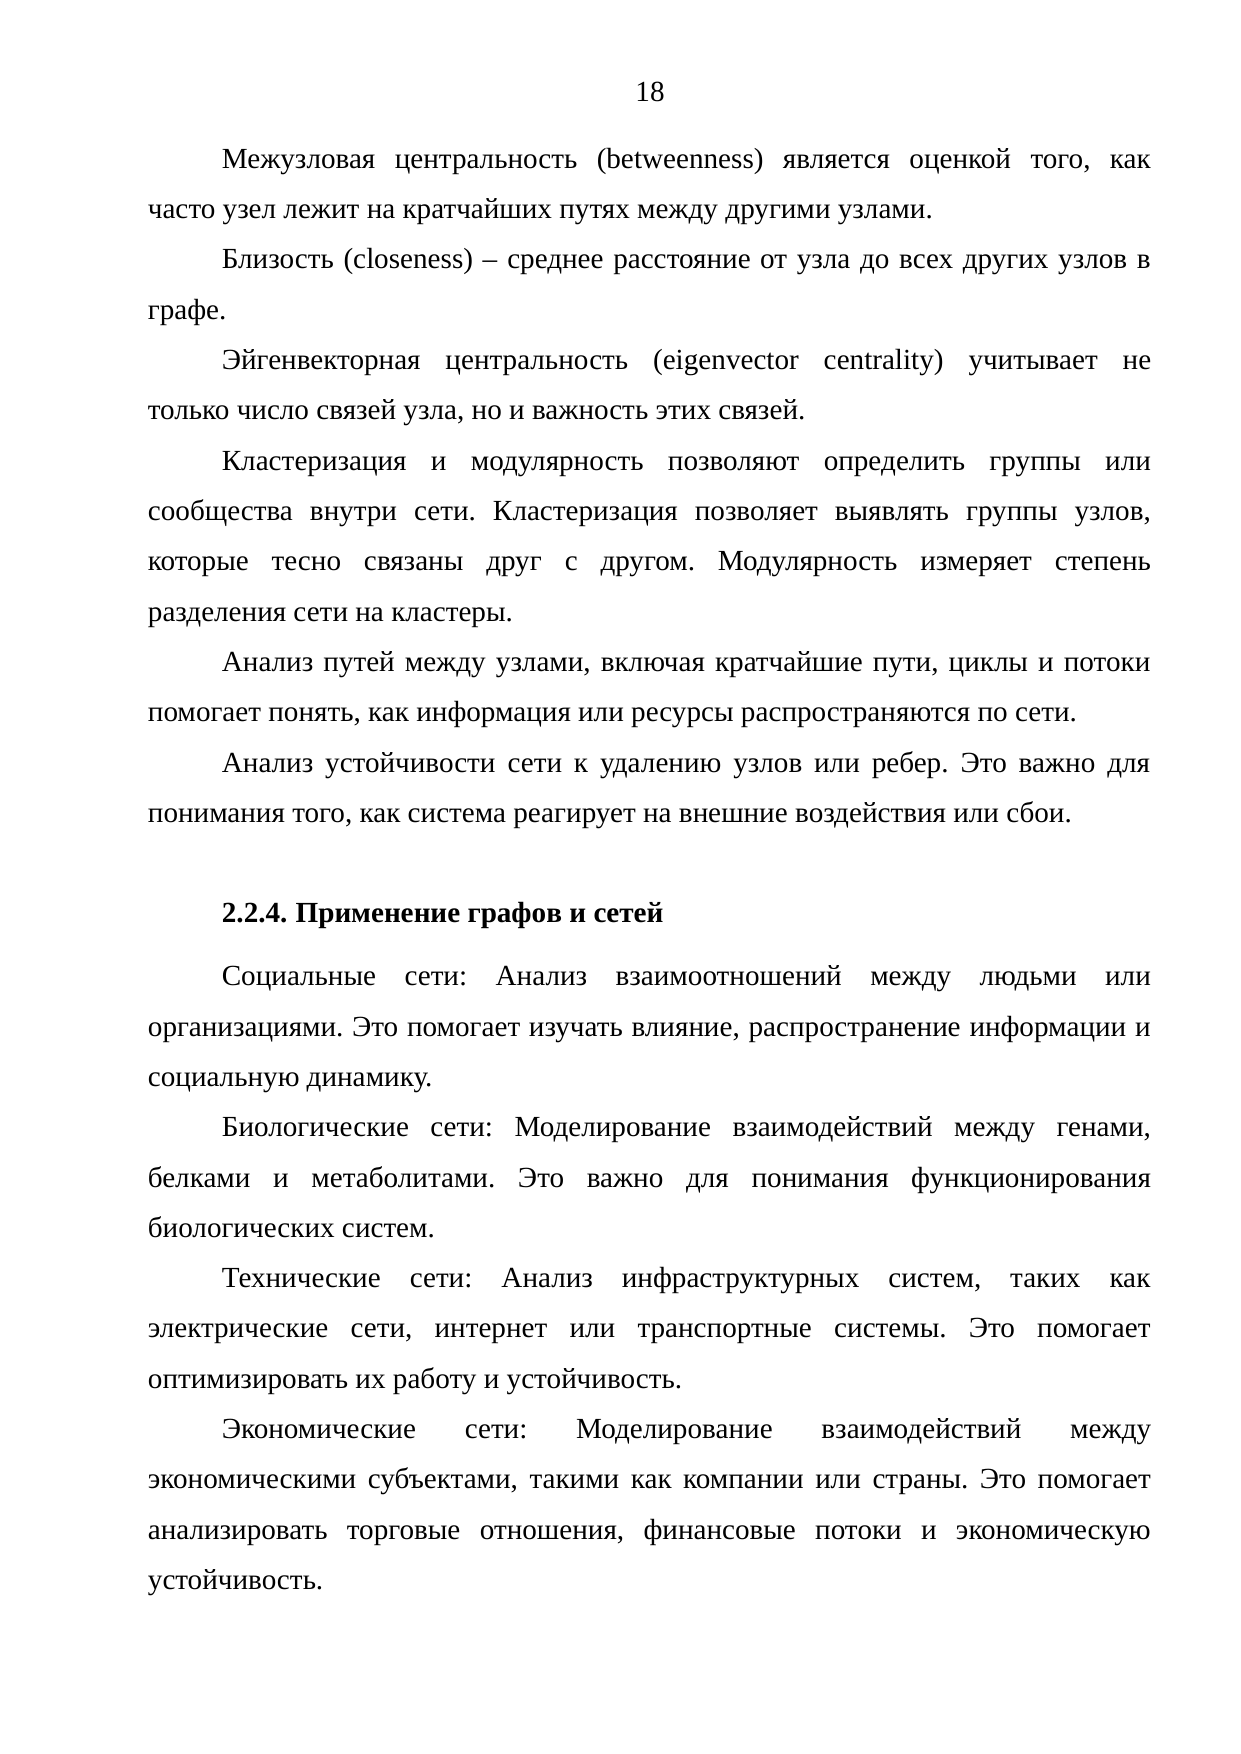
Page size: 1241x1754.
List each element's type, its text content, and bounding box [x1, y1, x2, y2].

text Технические сети: Анализ инфраструктурных систем, таких как электрические сети, интернет или транспортные системы. Это помогает оптимизировать их работу и устойчивость. [148, 1260, 1152, 1394]
text Кластеризация и модулярность позволяют определить группы или сообщества внутри сети. Кластеризация позволяет выявлять группы узлов, которые тесно связаны друг с другом. Модулярность измеряет степень разделения сети на кластеры. [148, 443, 1152, 627]
text Межузловая центральность (betweenness) является оценкой того, как часто узел лежит на кратчайших путях между другими узлами. [148, 141, 1152, 225]
text Эйгенвекторная центральность (eigenvector centrality) учитывает не только число связей узла, но и важность этих связей. [148, 342, 1152, 426]
text Близость (closeness) – cреднее расстояние от узла до всех других узлов в графе. [148, 242, 1152, 325]
text Анализ путей между узлами, включая кратчайшие пути, циклы и потоки помогает понять, как информация или ресурсы распространяются по сети. [148, 644, 1152, 728]
text Экономические сети: Моделирование взаимодействий между экономическими субъектами, такими как компании или страны. Это помогает анализировать торговые отношения, финансовые потоки и экономическую устойчивость. [148, 1411, 1152, 1596]
text Социальные сети: Анализ взаимоотношений между людьми или организациями. Это помогает изучать влияние, распространение информации и социальную динамику. [148, 958, 1152, 1093]
text Биологические сети: Моделирование взаимодействий между генами, белками и метаболитами. Это важно для понимания функционирования биологических систем. [148, 1109, 1152, 1243]
text Анализ устойчивости сети к удалению узлов или ребер. Это важно для понимания того, как система реагирует на внешние воздействия или сбои. [148, 745, 1152, 828]
subtitle Применение графов и сетей [222, 896, 1152, 929]
